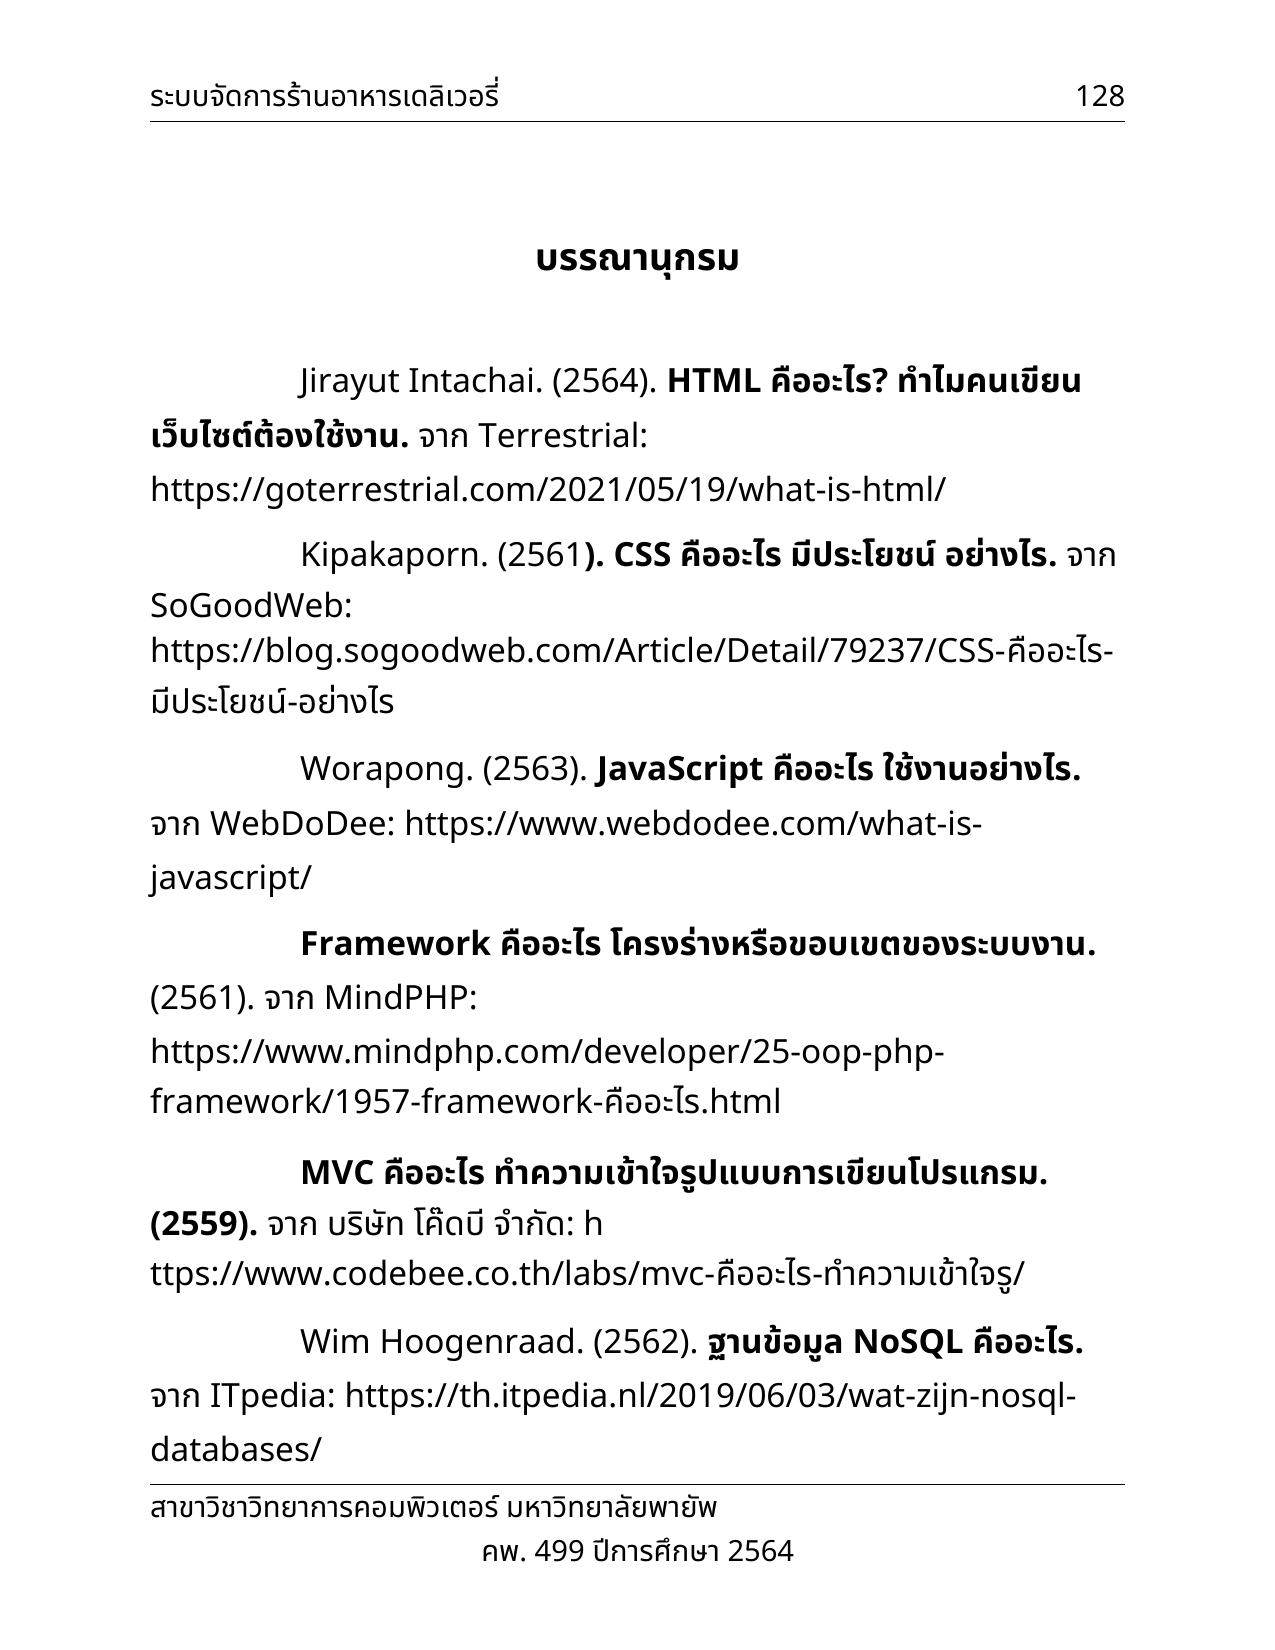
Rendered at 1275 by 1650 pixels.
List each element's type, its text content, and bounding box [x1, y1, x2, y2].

text Kipakaporn. (2561). CSS คืออะไร มีประโยชน์ อย่างไร. จาก SoGoodWeb: https://blog.sogoodweb.com/Article/Detail/79237/CSS-คืออะไร-มีประโยชน์-อย่างไร [150, 531, 1125, 728]
text Wim Hoogenraad. (2562). ฐานข้อมูล NoSQL คืออะไร. จาก ITpedia: https://th.itpedia.nl/2019/06/03/wat-zijn-nosql-databases/ [150, 1317, 1125, 1472]
text Jirayut Intachai. (2564). HTML คืออะไร? ทำไมคนเขียนเว็บไซต์ต้องใช้งาน. จาก Terrestrial: https://goterrestrial.com/2021/05/19/what-is-html/ [150, 357, 1125, 511]
text MVC คืออะไร ทำความเข้าใจรูปแบบการเขียนโปรแกรม. (2559). จาก บริษัท โค๊ดบี จำกัด: h ttps://www.codebee.co.th/labs/mvc-คืออะไร-ทำความเข้าใจรู/ [150, 1149, 1125, 1301]
subtitle บรรณานุกรม [150, 230, 1125, 287]
text Framework คืออะไร โครงร่างหรือขอบเขตของระบบงาน. (2561). จาก MindPHP: https://www.mindphp.com/developer/25-oop-php-framework/1957-framework-คืออะไร.html [150, 919, 1125, 1128]
text Worapong. (2563). JavaScript คืออะไร ใช้งานอย่างไร. จาก WebDoDee: https://www.webdodee.com/what-is-javascript/ [150, 745, 1125, 899]
